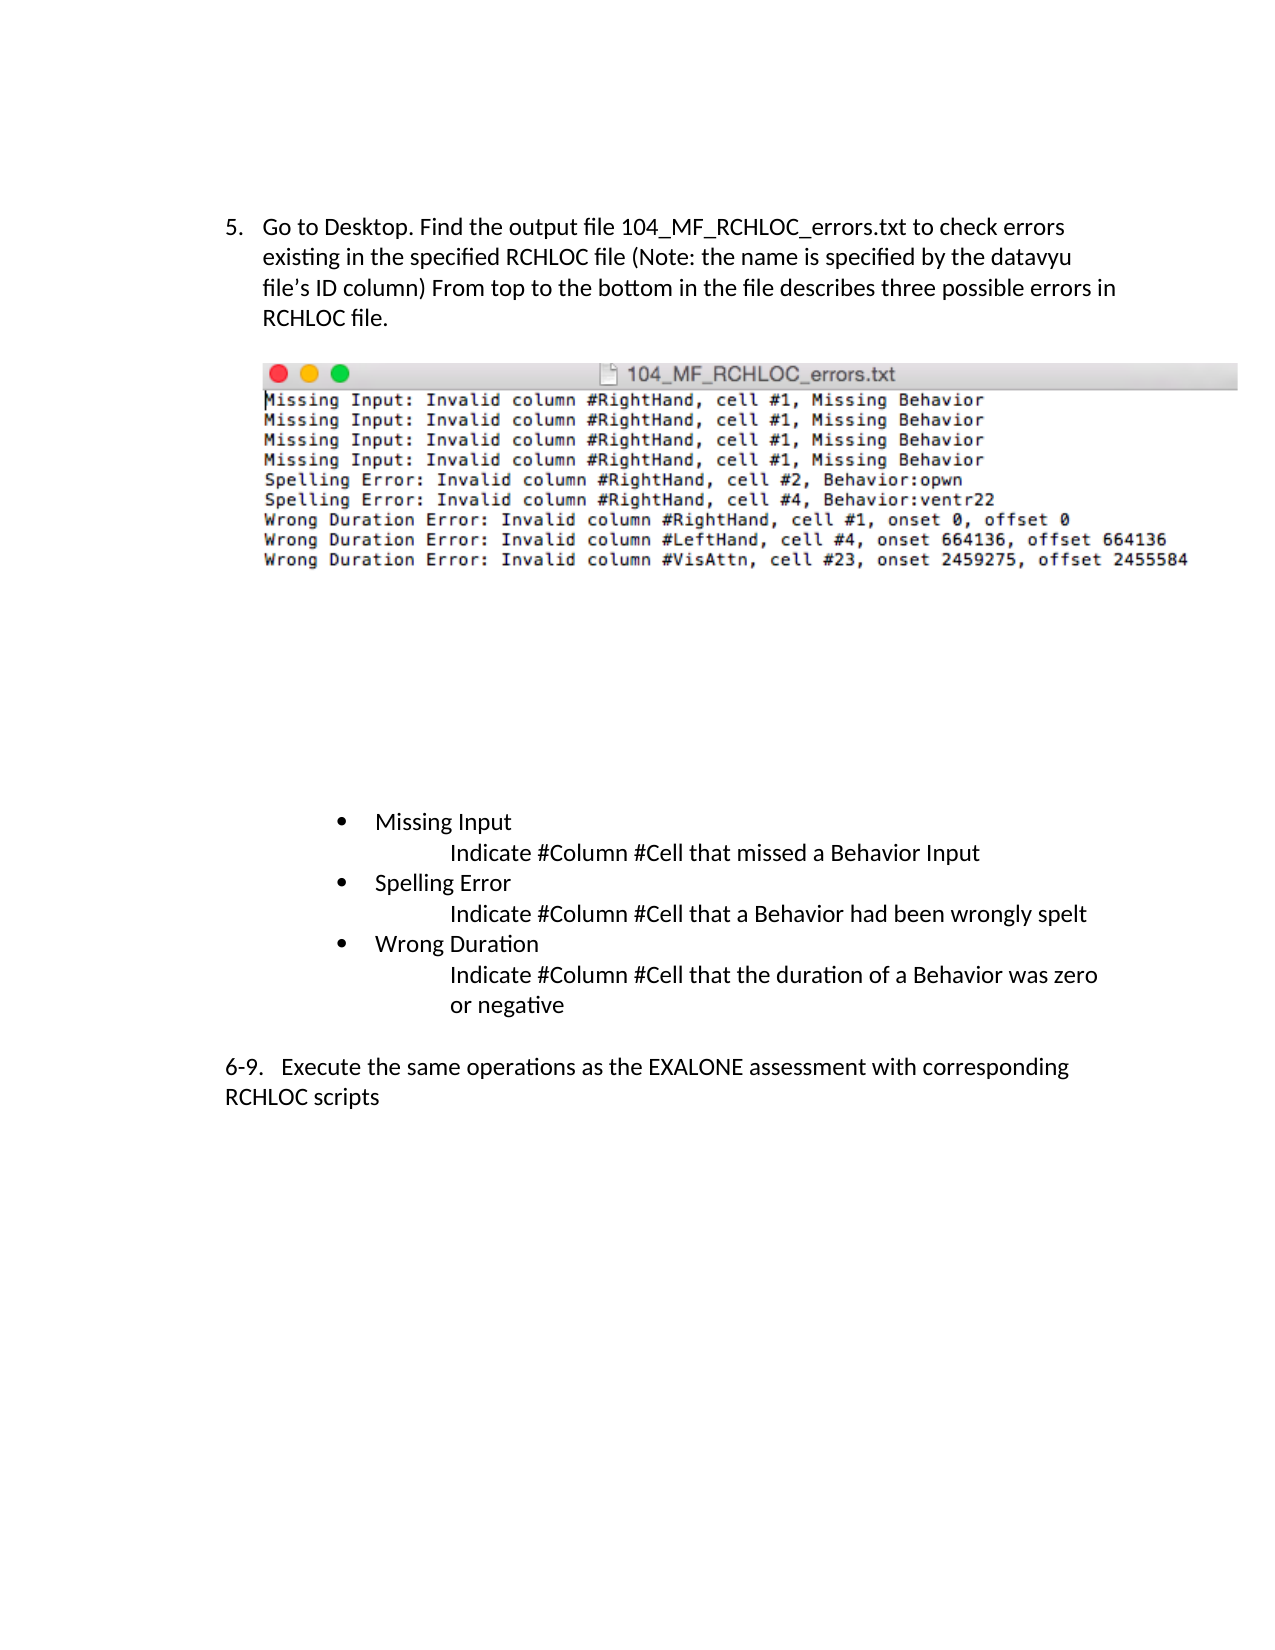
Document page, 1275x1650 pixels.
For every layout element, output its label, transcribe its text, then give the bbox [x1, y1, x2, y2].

list Spelling Error [337, 868, 1125, 898]
list Missing Input [337, 807, 1125, 837]
list 6-9. Execute the same operations as the EXALONE assessment with corresponding RCHLOC scripts [225, 1051, 1125, 1112]
picture [262, 363, 1238, 776]
list Go to Desktop. Find the output file 104_MF_RCHLOC_errors.txt to check errors existing in the specified RCHLOC file (Note: the name is specified by the datavyu file’s ID column) From top to the bottom in the file describes three possible errors in RCHLOC file. [225, 211, 1125, 333]
list Wrong Duration [337, 929, 1125, 959]
text Indicate #Column #Cell that a Behavior had been wrongly spelt [450, 898, 1125, 929]
list Indicate #Column #Cell that the duration of a Behavior was zero or negative [450, 959, 1125, 1020]
list Indicate #Column #Cell that missed a Behavior Input [450, 837, 1125, 868]
